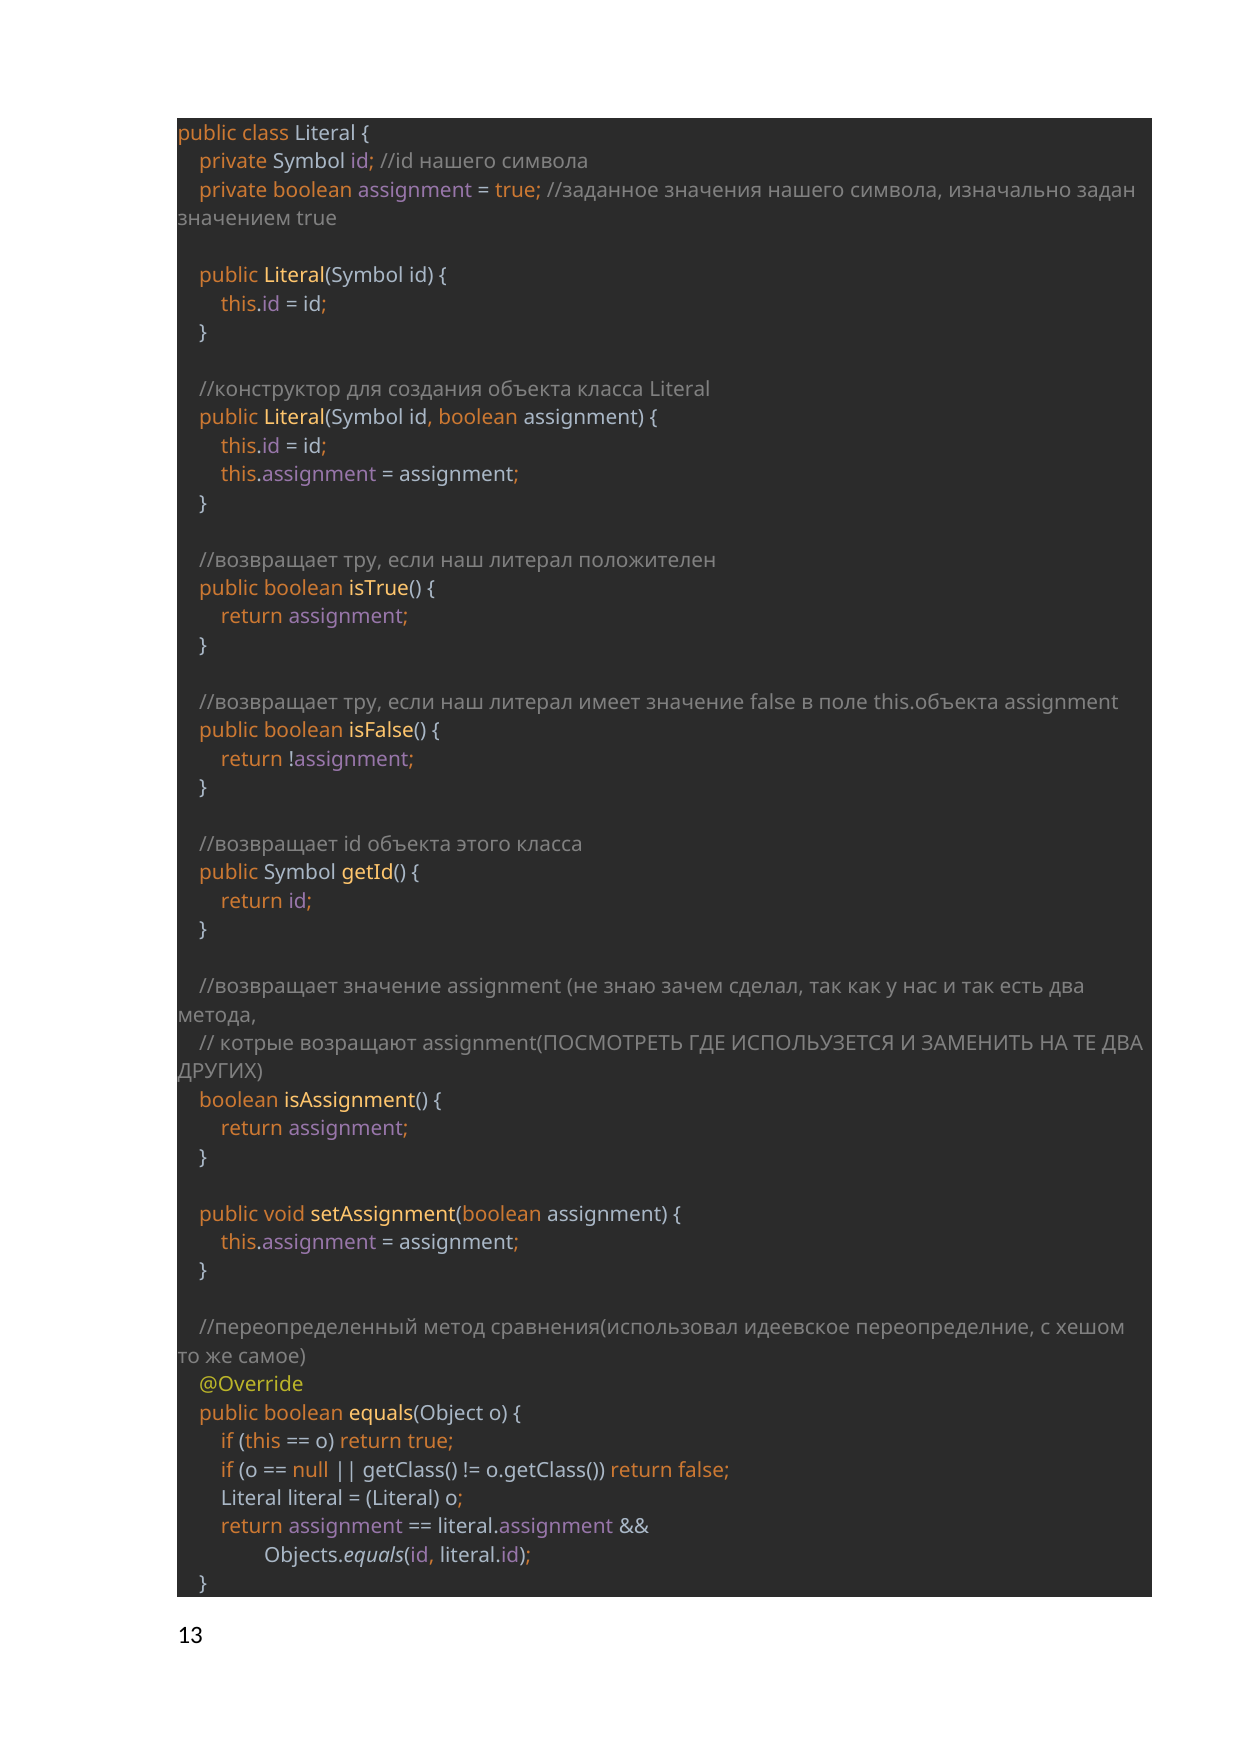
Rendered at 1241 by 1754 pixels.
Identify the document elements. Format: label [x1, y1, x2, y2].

text [177, 118, 1152, 1597]
